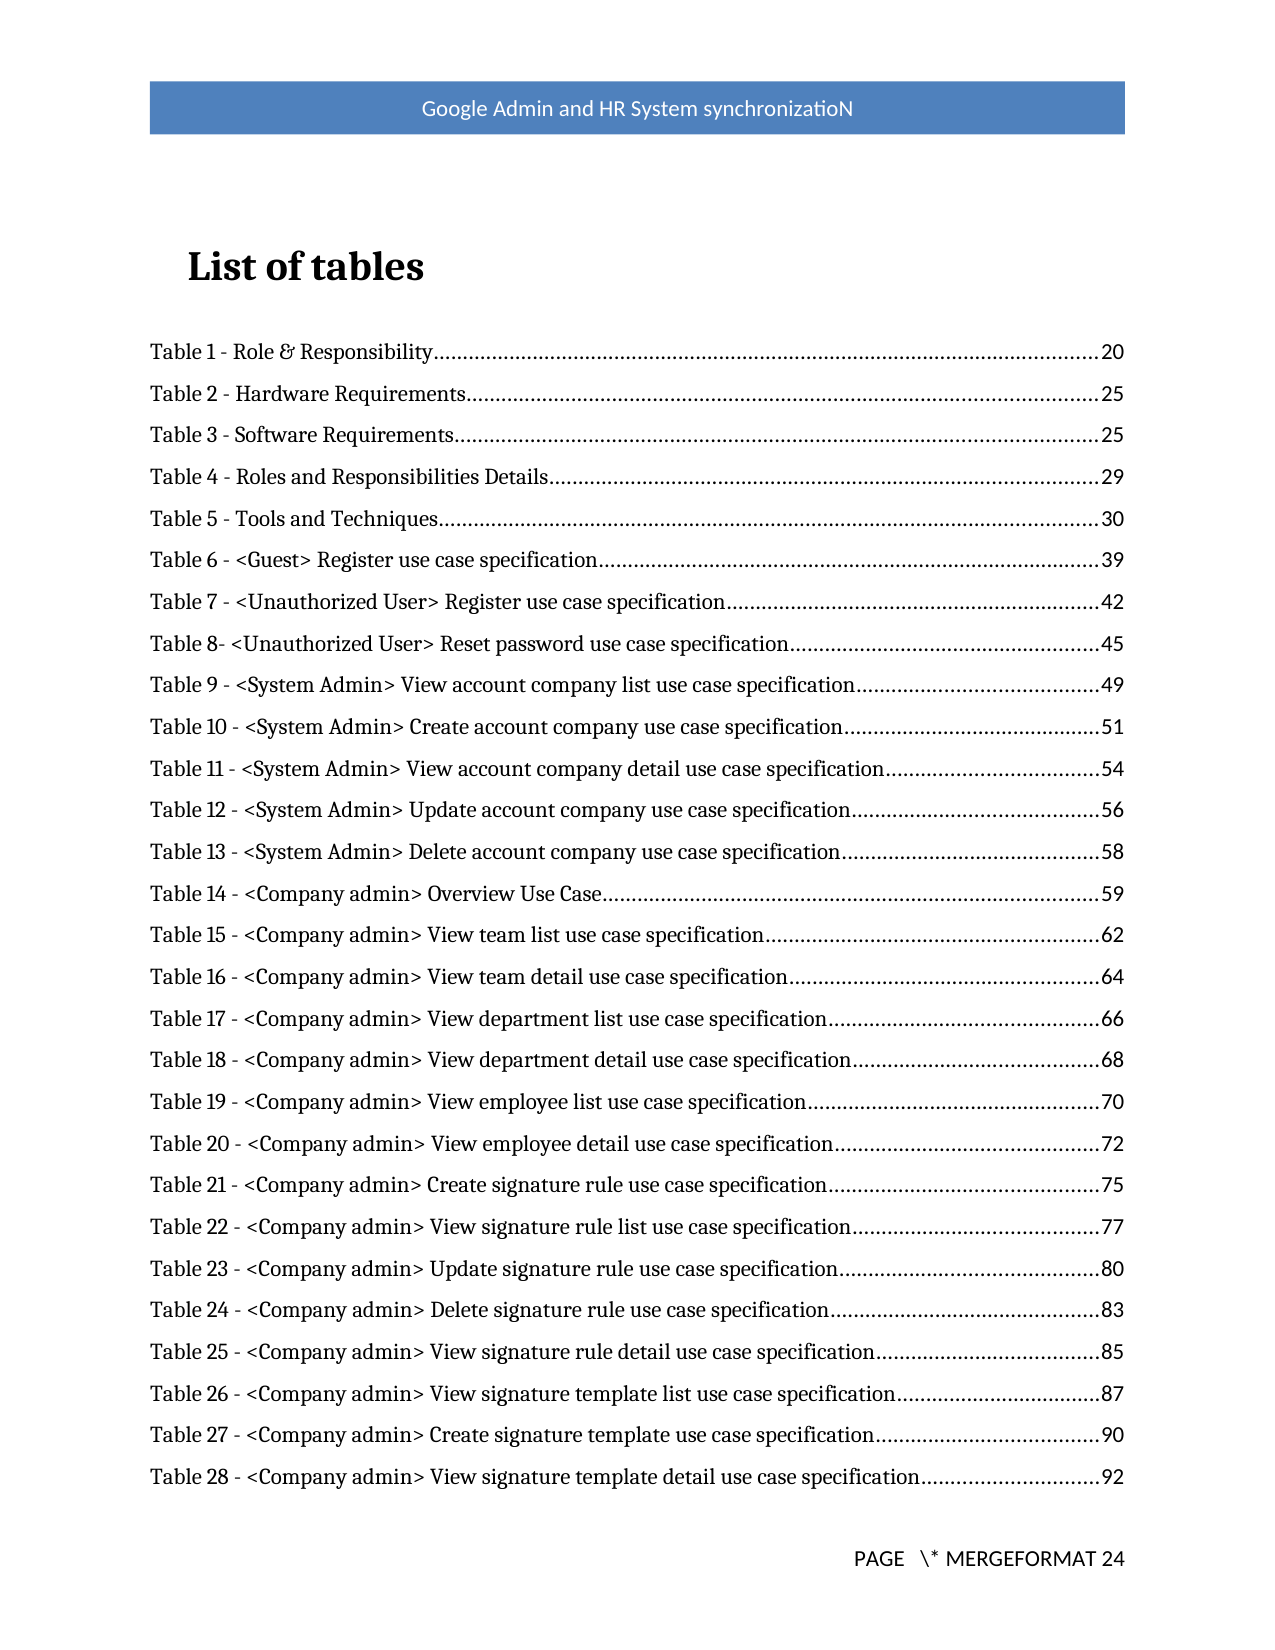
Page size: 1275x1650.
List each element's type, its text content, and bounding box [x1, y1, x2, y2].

text Table 8- <Unauthorized User> Reset password use case specification 45 [150, 624, 1125, 662]
text Table 17 - <Company admin> View department list use case specification 66 [150, 999, 1125, 1037]
subtitle List of tables [187, 229, 1125, 304]
text Table 10 - <System Admin> Create account company use case specification 51 [150, 708, 1125, 745]
text Table 12 - <System Admin> Update account company use case specification 56 [150, 791, 1125, 828]
text Table 4 - Roles and Responsibilities Details 29 [150, 458, 1125, 495]
text Table 28 - <Company admin> View signature template detail use case specification 92 [150, 1458, 1125, 1495]
text Table 5 - Tools and Techniques 30 [150, 499, 1125, 537]
text Table 26 - <Company admin> View signature template list use case specification 87 [150, 1374, 1125, 1412]
text Table 25 - <Company admin> View signature rule detail use case specification 85 [150, 1333, 1125, 1370]
text Table 18 - <Company admin> View department detail use case specification 68 [150, 1041, 1125, 1078]
text Table 24 - <Company admin> Delete signature rule use case specification 83 [150, 1291, 1125, 1328]
text Table 23 - <Company admin> Update signature rule use case specification 80 [150, 1249, 1125, 1287]
text Table 6 - <Guest> Register use case specification 39 [150, 541, 1125, 578]
text Table 13 - <System Admin> Delete account company use case specification 58 [150, 833, 1125, 870]
text Table 3 - Software Requirements 25 [150, 416, 1125, 453]
text Table 11 - <System Admin> View account company detail use case specification 54 [150, 749, 1125, 787]
text Table 15 - <Company admin> View team list use case specification 62 [150, 916, 1125, 953]
text Table 1 - Role & Responsibility 20 [150, 333, 1125, 370]
text Table 27 - <Company admin> Create signature template use case specification 90 [150, 1416, 1125, 1453]
text Table 19 - <Company admin> View employee list use case specification 70 [150, 1083, 1125, 1120]
text Table 22 - <Company admin> View signature rule list use case specification 77 [150, 1208, 1125, 1245]
text Table 7 - <Unauthorized User> Register use case specification 42 [150, 583, 1125, 620]
text Table 14 - <Company admin> Overview Use Case 59 [150, 874, 1125, 912]
text Table 16 - <Company admin> View team detail use case specification 64 [150, 958, 1125, 995]
text Table 9 - <System Admin> View account company list use case specification 49 [150, 666, 1125, 703]
text Table 2 - Hardware Requirements 25 [150, 374, 1125, 412]
text Table 21 - <Company admin> Create signature rule use case specification 75 [150, 1166, 1125, 1203]
text Table 20 - <Company admin> View employee detail use case specification 72 [150, 1124, 1125, 1162]
